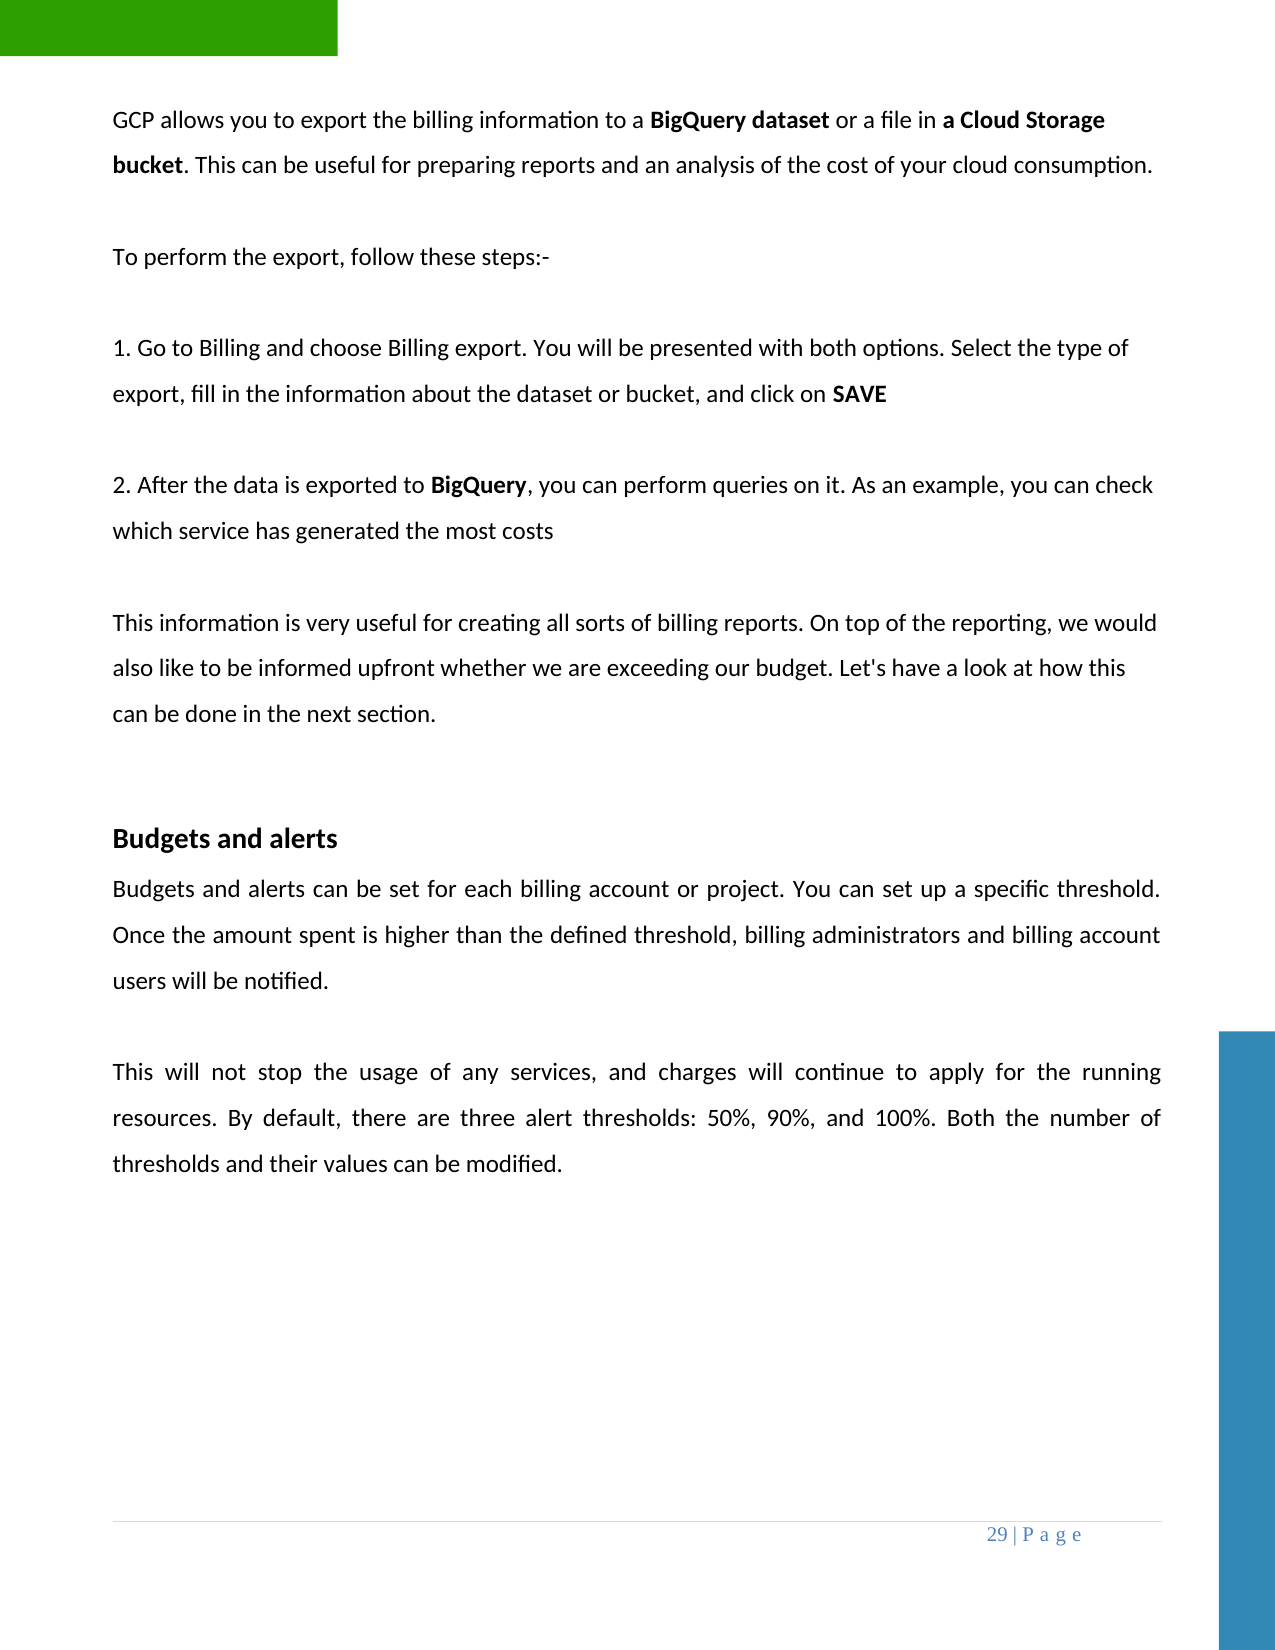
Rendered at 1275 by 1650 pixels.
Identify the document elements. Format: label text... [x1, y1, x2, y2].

text This information is very useful for creating all sorts of billing reports. On top of the reporting, we would also like to be informed upfront whether we are exceeding our budget. Let's have a look at how this can be done in the next section. [112, 607, 1162, 729]
text 1. Go to Billing and choose Billing export. You will be presented with both options. Select the type of export, fill in the information about the dataset or bucket, and click on SAVE [112, 332, 1162, 409]
text To perform the export, follow these steps:- [112, 241, 1162, 271]
text Budgets and alerts [112, 820, 1162, 856]
text This will not stop the usage of any services, and charges will continue to apply for the running resources. By default, there are three alert thresholds: 50%, 90%, and 100%. Both the number of thresholds and their values can be modified. [112, 1057, 1162, 1178]
text GCP allows you to export the billing information to a BigQuery dataset or a file in a Cloud Storage bucket. This can be useful for preparing reports and an analysis of the cost of your cloud consumption. [112, 104, 1162, 180]
text Budgets and alerts can be set for each billing account or project. You can set up a specific threshold. Once the amount spent is higher than the defined threshold, billing administrators and billing account users will be notified. [112, 874, 1162, 996]
text 2. After the data is exported to BigQuery, you can perform queries on it. As an example, you can check which service has generated the most costs [112, 469, 1162, 546]
